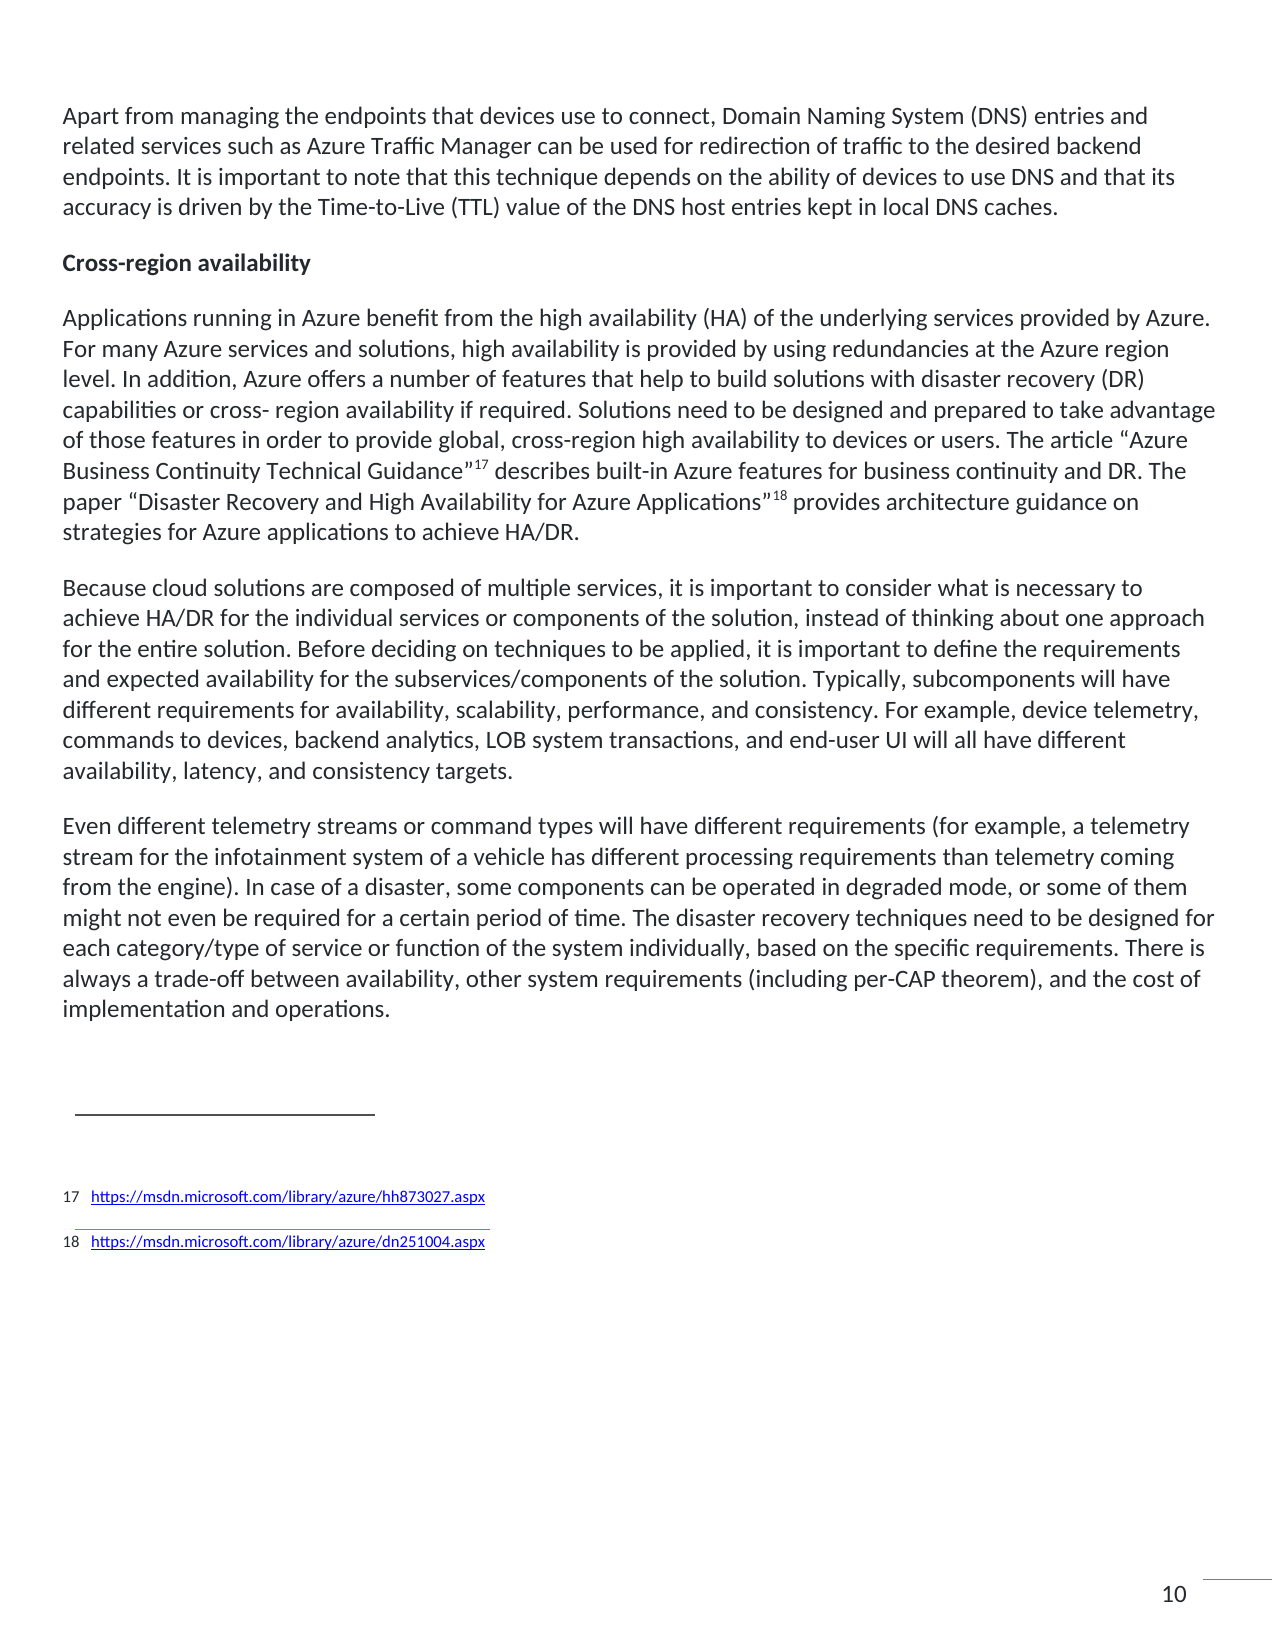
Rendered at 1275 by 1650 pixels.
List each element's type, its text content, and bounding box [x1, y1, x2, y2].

text Cross-region availability [62, 247, 1219, 278]
text 18 https://msdn.microsoft.com/library/azure/dn251004.aspx [62, 1232, 1219, 1252]
text 17 https://msdn.microsoft.com/library/azure/hh873027.aspx [62, 1186, 1219, 1207]
text Because cloud solutions are composed of multiple services, it is important to consider what is necessary to achieve HA/DR for the individual services or components of the solution, instead of thinking about one approach for the entire solution. Before deciding on techniques to be applied, it is important to define the requirements and expected availability for the subservices/components of the solution. Typically, subcomponents will have different requirements for availability, scalability, performance, and consistency. For example, device telemetry, commands to devices, backend analytics, LOB system transactions, and end-user UI will all have different availability, latency, and consistency targets. [62, 572, 1219, 785]
text Applications running in Azure benefit from the high availability (HA) of the underlying services provided by Azure. For many Azure services and solutions, high availability is provided by using redundancies at the Azure region level. In addition, Azure offers a number of features that help to build solutions with disaster recovery (DR) capabilities or cross- region availability if required. Solutions need to be designed and prepared to take advantage of those features in order to provide global, cross-region high availability to devices or users. The article “Azure Business Continuity Technical Guidance”17 describes built-in Azure features for business continuity and DR. The paper “Disaster Recovery and High Availability for Azure Applications”18 provides architecture guidance on strategies for Azure applications to achieve HA/DR. [62, 303, 1219, 547]
text Even different telemetry streams or command types will have different requirements (for example, a telemetry stream for the infotainment system of a vehicle has different processing requirements than telemetry coming from the engine). In case of a disaster, some components can be operated in degraded mode, or some of them might not even be required for a certain period of time. The disaster recovery techniques need to be designed for each category/type of service or function of the system individually, based on the specific requirements. There is always a trade-off between availability, other system requirements (including per-CAP theorem), and the cost of implementation and operations. [62, 810, 1219, 1024]
text Apart from managing the endpoints that devices use to connect, Domain Naming System (DNS) entries and related services such as Azure Traffic Manager can be used for redirection of traffic to the desired backend endpoints. It is important to note that this technique depends on the ability of devices to use DNS and that its accuracy is driven by the Time-to-Live (TTL) value of the DNS host entries kept in local DNS caches. [62, 100, 1219, 222]
